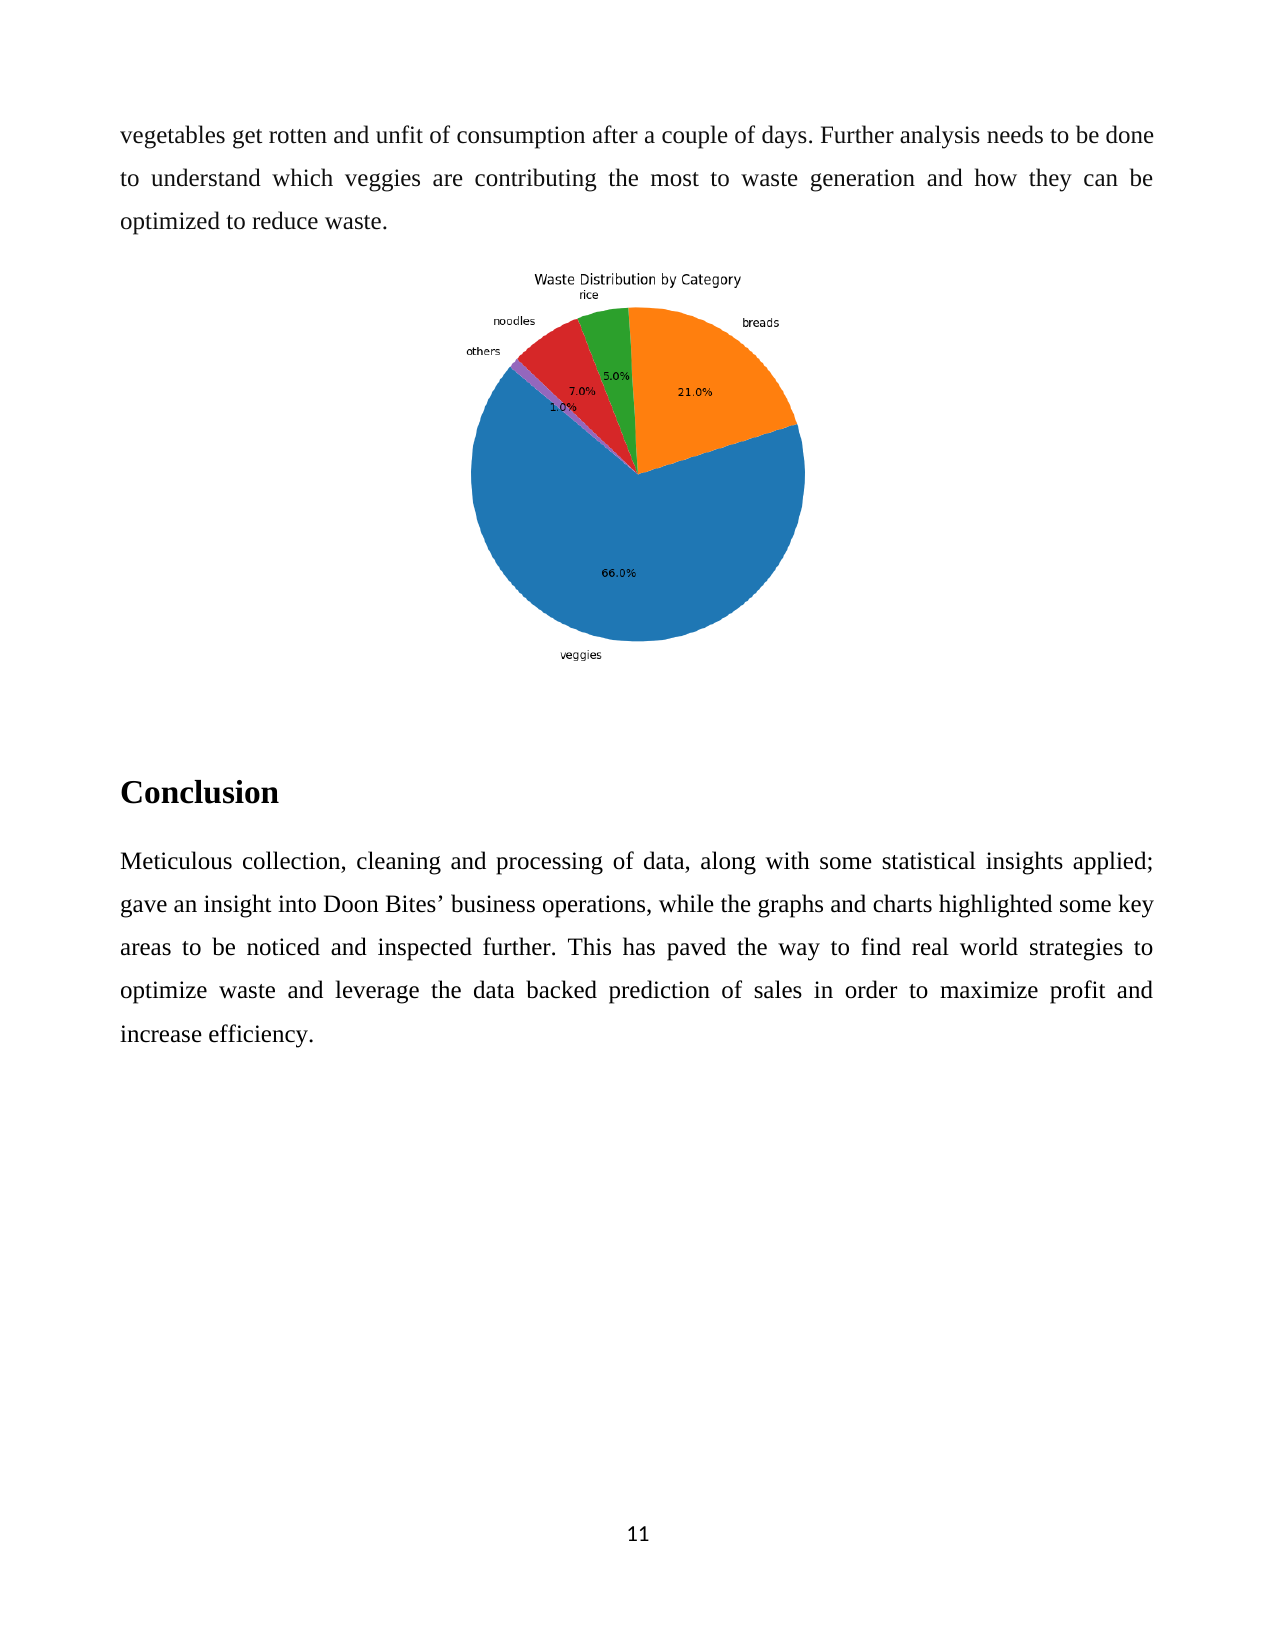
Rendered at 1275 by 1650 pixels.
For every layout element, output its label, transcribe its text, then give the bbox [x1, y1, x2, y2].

text Meticulous collection, cleaning and processing of data, along with some statistical insights applied; gave an insight into Doon Bites’ business operations, while the graphs and charts highlighted some key areas to be noticed and inspected further. This has paved the way to find real world strategies to optimize waste and leverage the data backed prediction of sales in order to maximize profit and increase efficiency. [120, 846, 1155, 1047]
picture [383, 266, 892, 668]
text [120, 120, 1155, 235]
text Conclusion [120, 772, 1155, 810]
